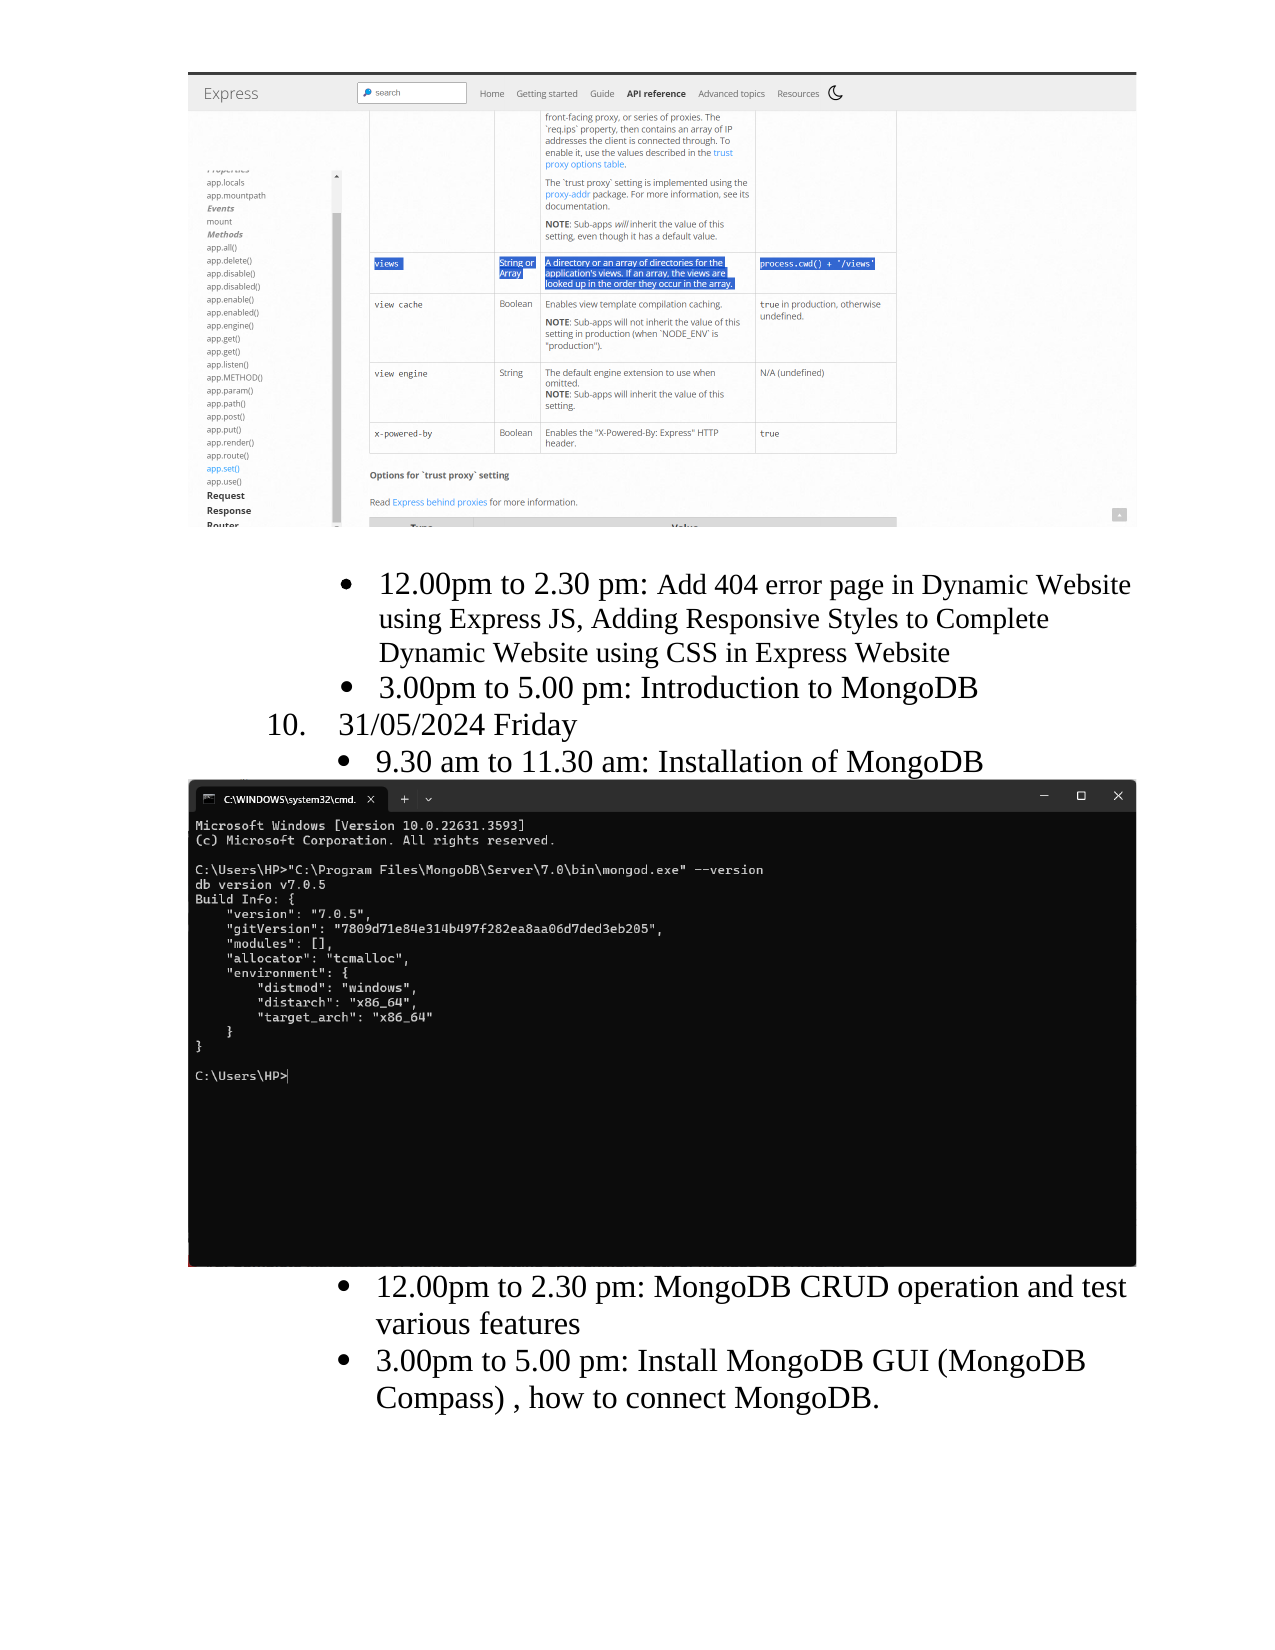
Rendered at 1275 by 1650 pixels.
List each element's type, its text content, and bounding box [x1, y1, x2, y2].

list 12.00pm to 2.30 pm: MongoDB CRUD operation and test various features [338, 1267, 1137, 1341]
picture [188, 779, 1137, 1267]
list 3.00pm to 5.00 pm: Install MongoDB GUI (MongoDB Compass) , how to connect MongoDB. [338, 1341, 1137, 1415]
list 31/05/2024 Friday [266, 705, 1137, 742]
list 12.00pm to 2.30 pm: Add 404 error page in Dynamic Website using Express JS, Adding Responsive Styles to Complete Dynamic Website using CSS in Express Website [341, 564, 1137, 668]
list 9.30 am to 11.30 am: Installation of MongoDB [338, 742, 1137, 779]
list 3.00pm to 5.00 pm: Introduction to MongoDB [341, 668, 1137, 705]
picture [188, 72, 1137, 527]
